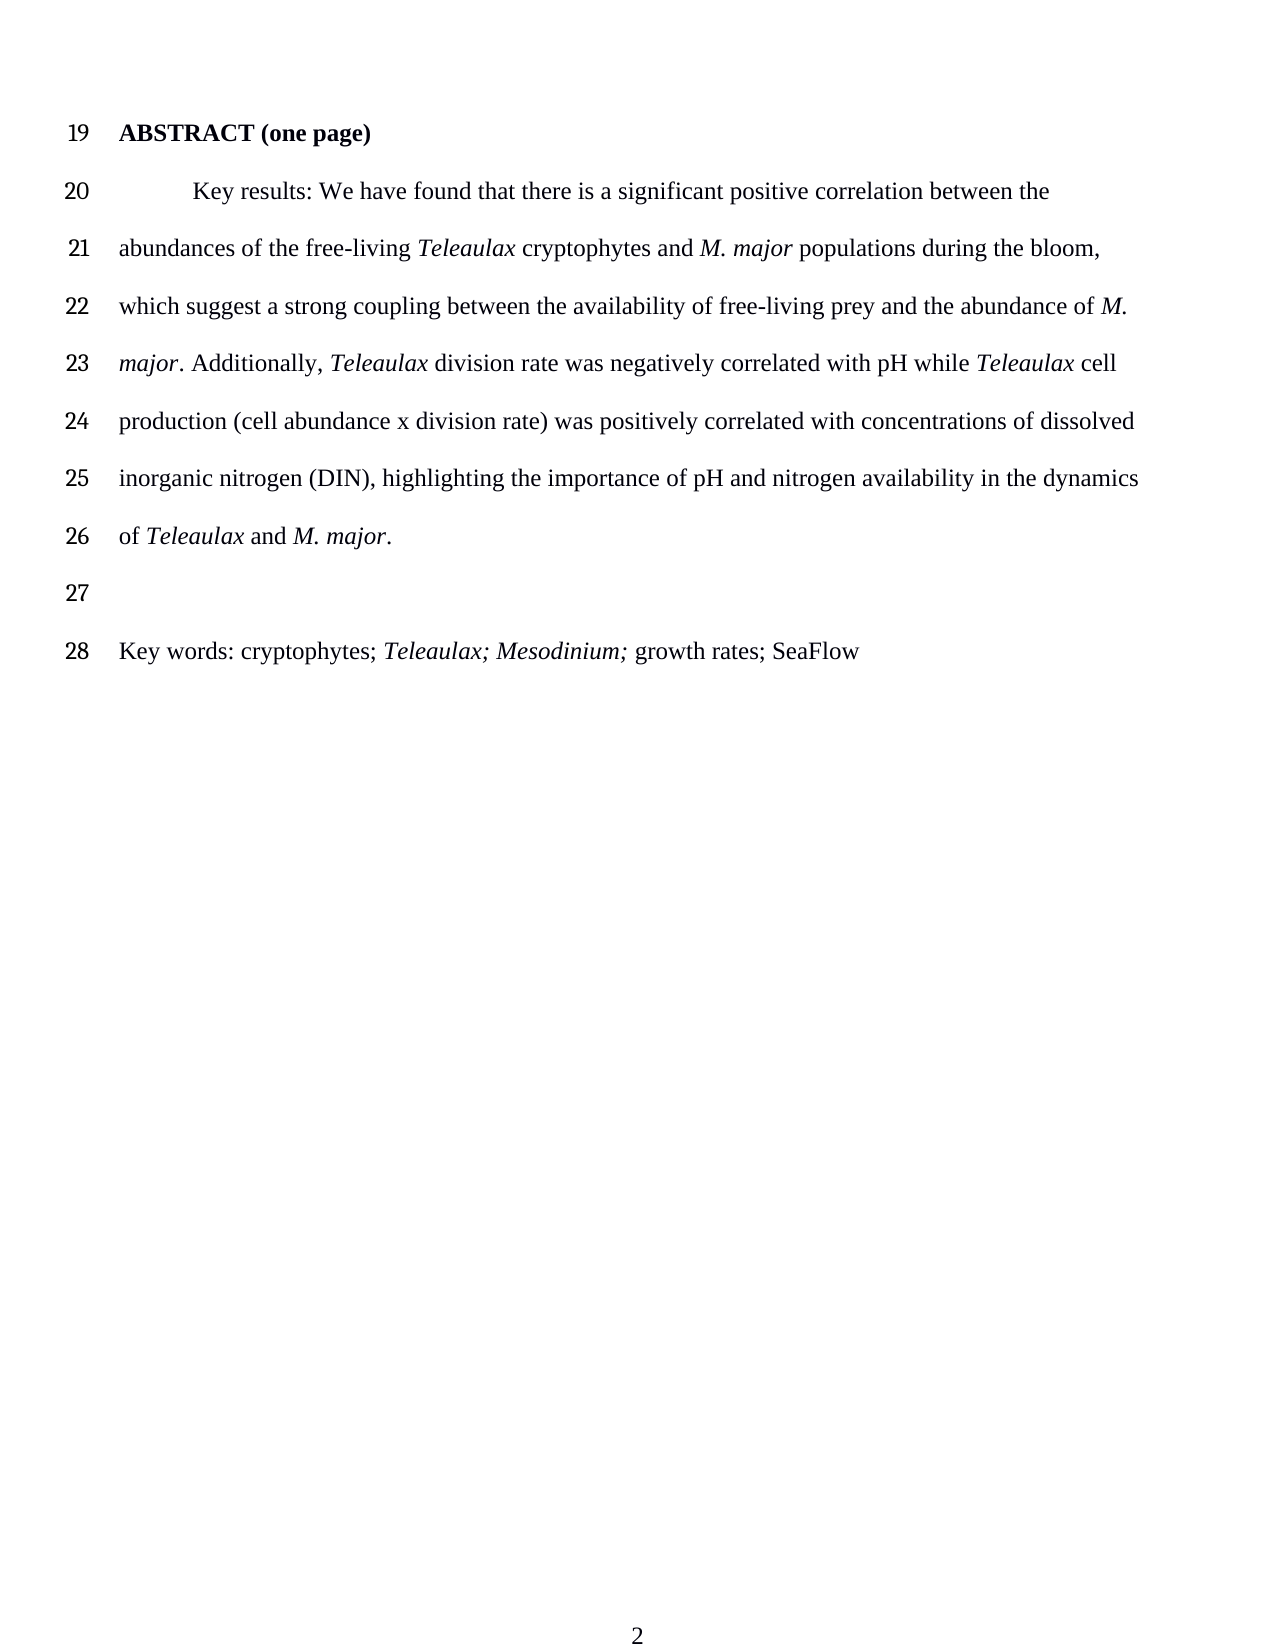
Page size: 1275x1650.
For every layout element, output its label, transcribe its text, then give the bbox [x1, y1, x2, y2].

text Key results: We have found that there is a significant positive correlation between the abundances of the free-living Teleaulax cryptophytes and M. major populations during the bloom, which suggest a strong coupling between the availability of free-living prey and the abundance of M. major. Additionally, Teleaulax division rate was negatively correlated with pH while Teleaulax cell production (cell abundance x division rate) was positively correlated with concentrations of dissolved inorganic nitrogen (DIN), highlighting the importance of pH and nitrogen availability in the dynamics of Teleaulax and M. major. [118, 176, 1156, 550]
text Key words: cryptophytes; Teleaulax; Mesodinium; growth rates; SeaFlow [118, 636, 1156, 665]
text ABSTRACT (one page) [118, 118, 1156, 147]
